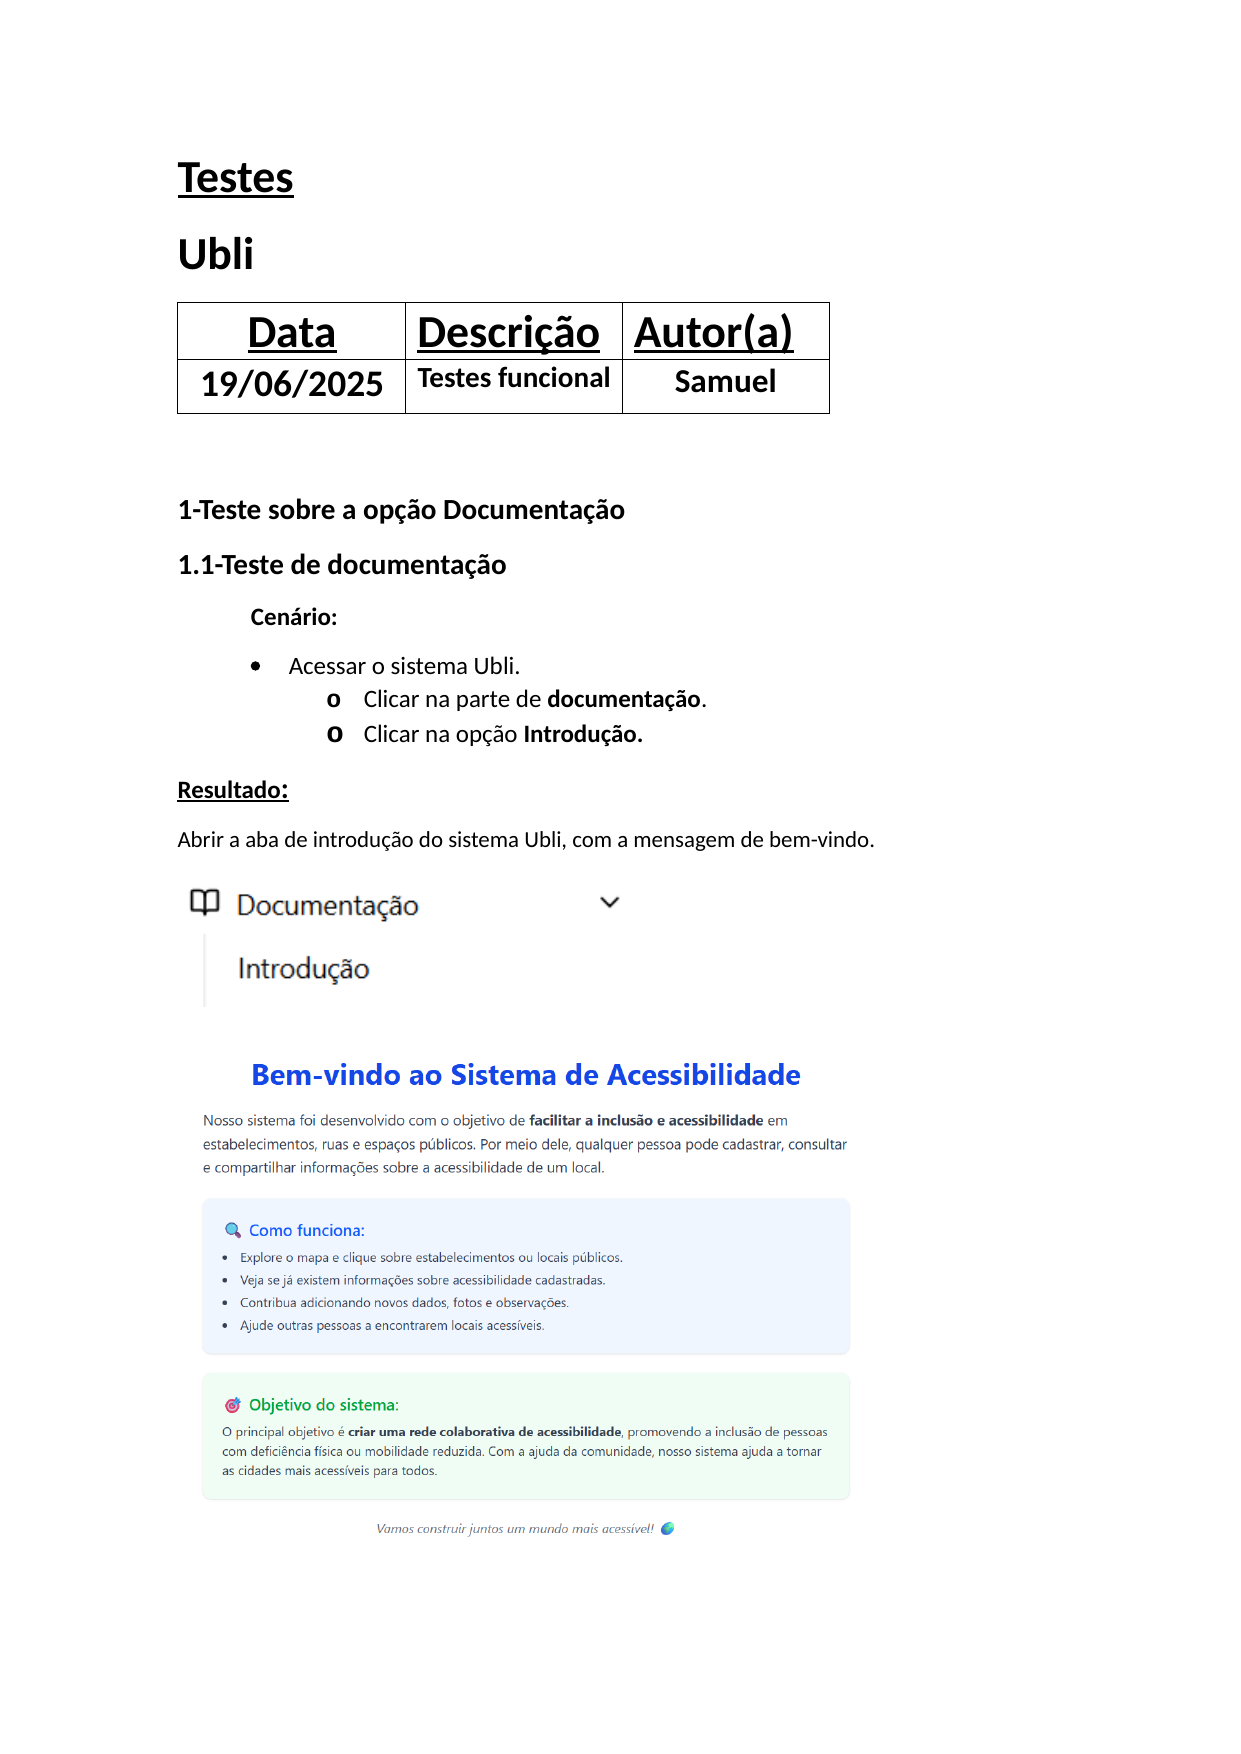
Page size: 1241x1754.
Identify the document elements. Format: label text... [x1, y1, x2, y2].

table_header Descrição [406, 303, 622, 358]
text Abrir a aba de introdução do sistema Ubli, com a mensagem de bem-vindo. [177, 825, 1063, 853]
table_header Autor(a) [623, 303, 829, 358]
picture [177, 1025, 867, 1562]
picture [177, 872, 646, 1007]
list Clicar na parte de documentação. [326, 683, 1063, 715]
text 1.1-Teste de documentação [177, 546, 1063, 581]
text Ubli [177, 224, 1063, 281]
text Testes [177, 148, 1063, 203]
list Clicar na opção Introdução. [326, 718, 1063, 751]
table_cell 19/06/2025 [178, 360, 405, 413]
text Resultado: [177, 770, 1063, 806]
table_cell Samuel [623, 360, 829, 413]
table_header Data [178, 303, 405, 358]
text Cenário: [177, 601, 1063, 631]
text 1-Teste sobre a opção Documentação [177, 491, 1063, 526]
table_cell Testes funcional [406, 360, 622, 413]
list Acessar o sistema Ubli. [251, 651, 1063, 681]
